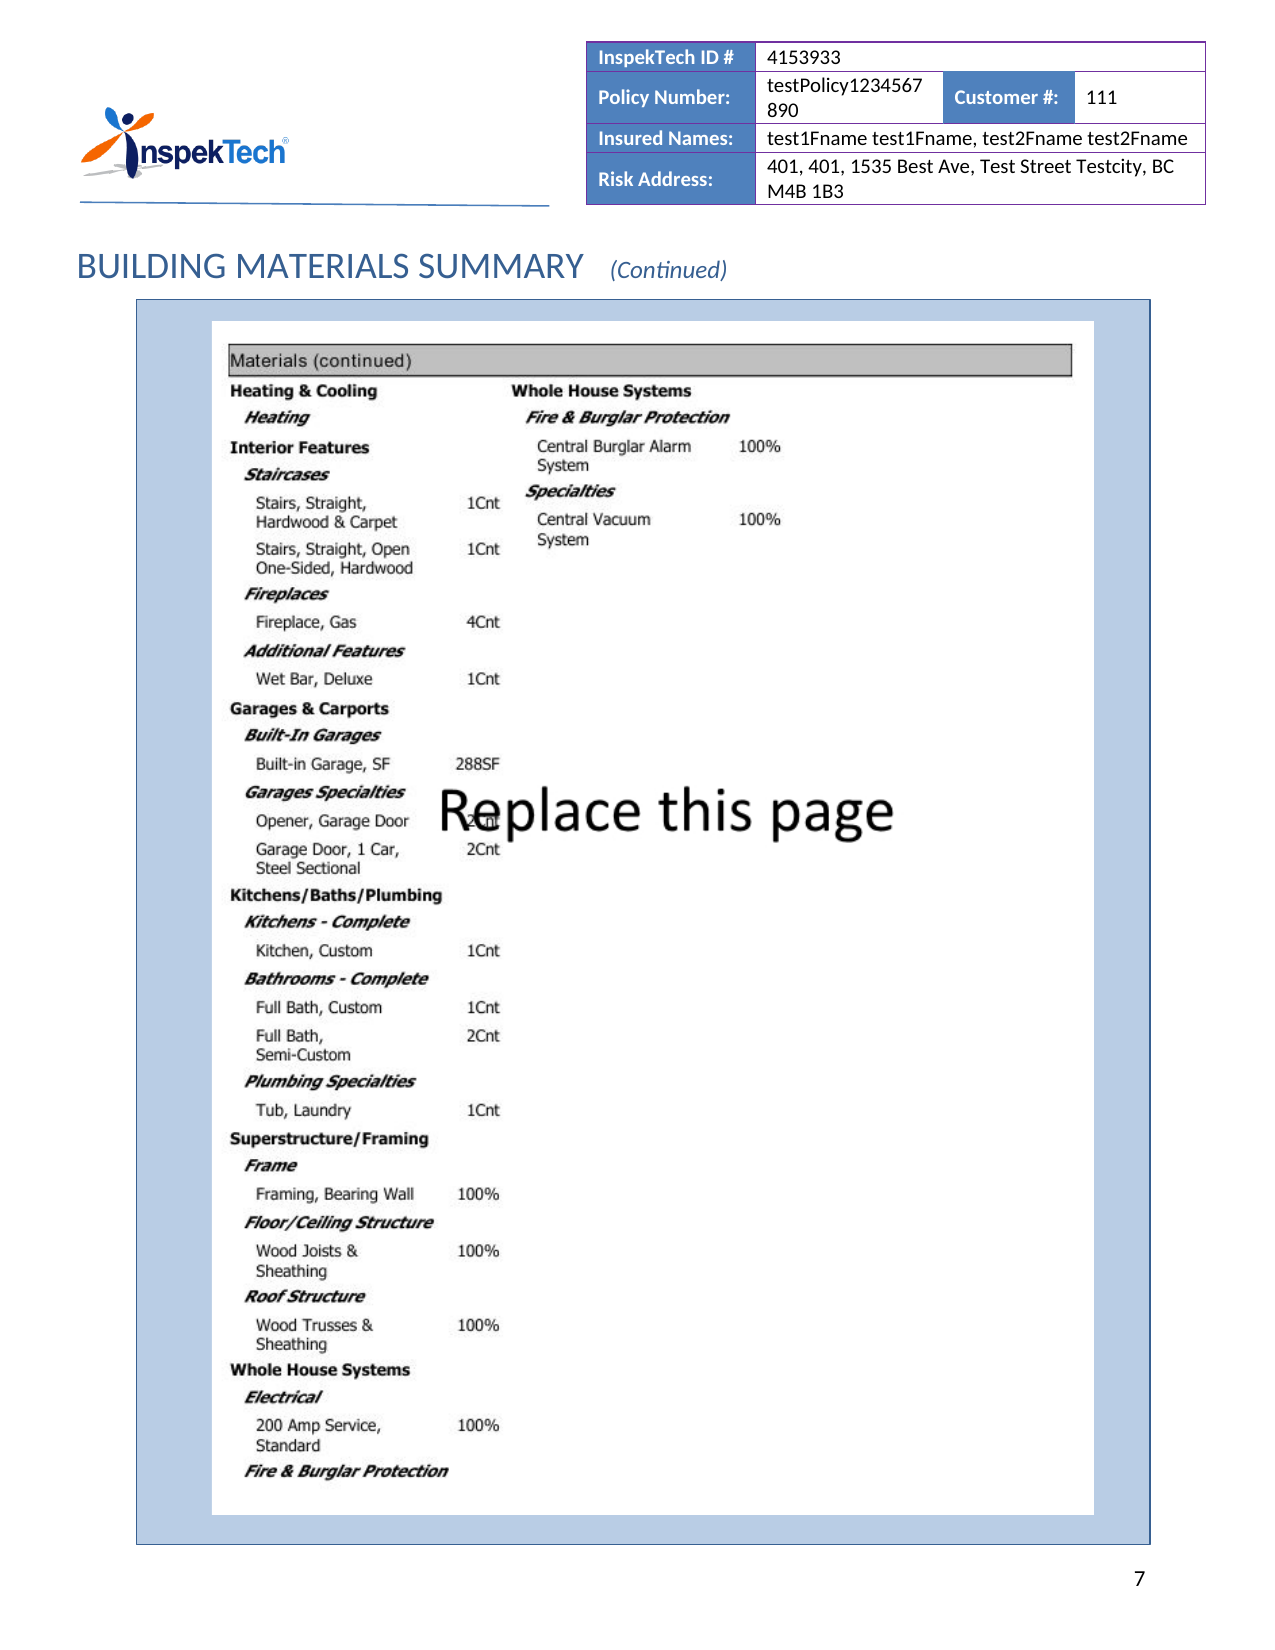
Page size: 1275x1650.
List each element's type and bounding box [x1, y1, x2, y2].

picture [80, 106, 291, 180]
picture [211, 321, 1094, 1515]
